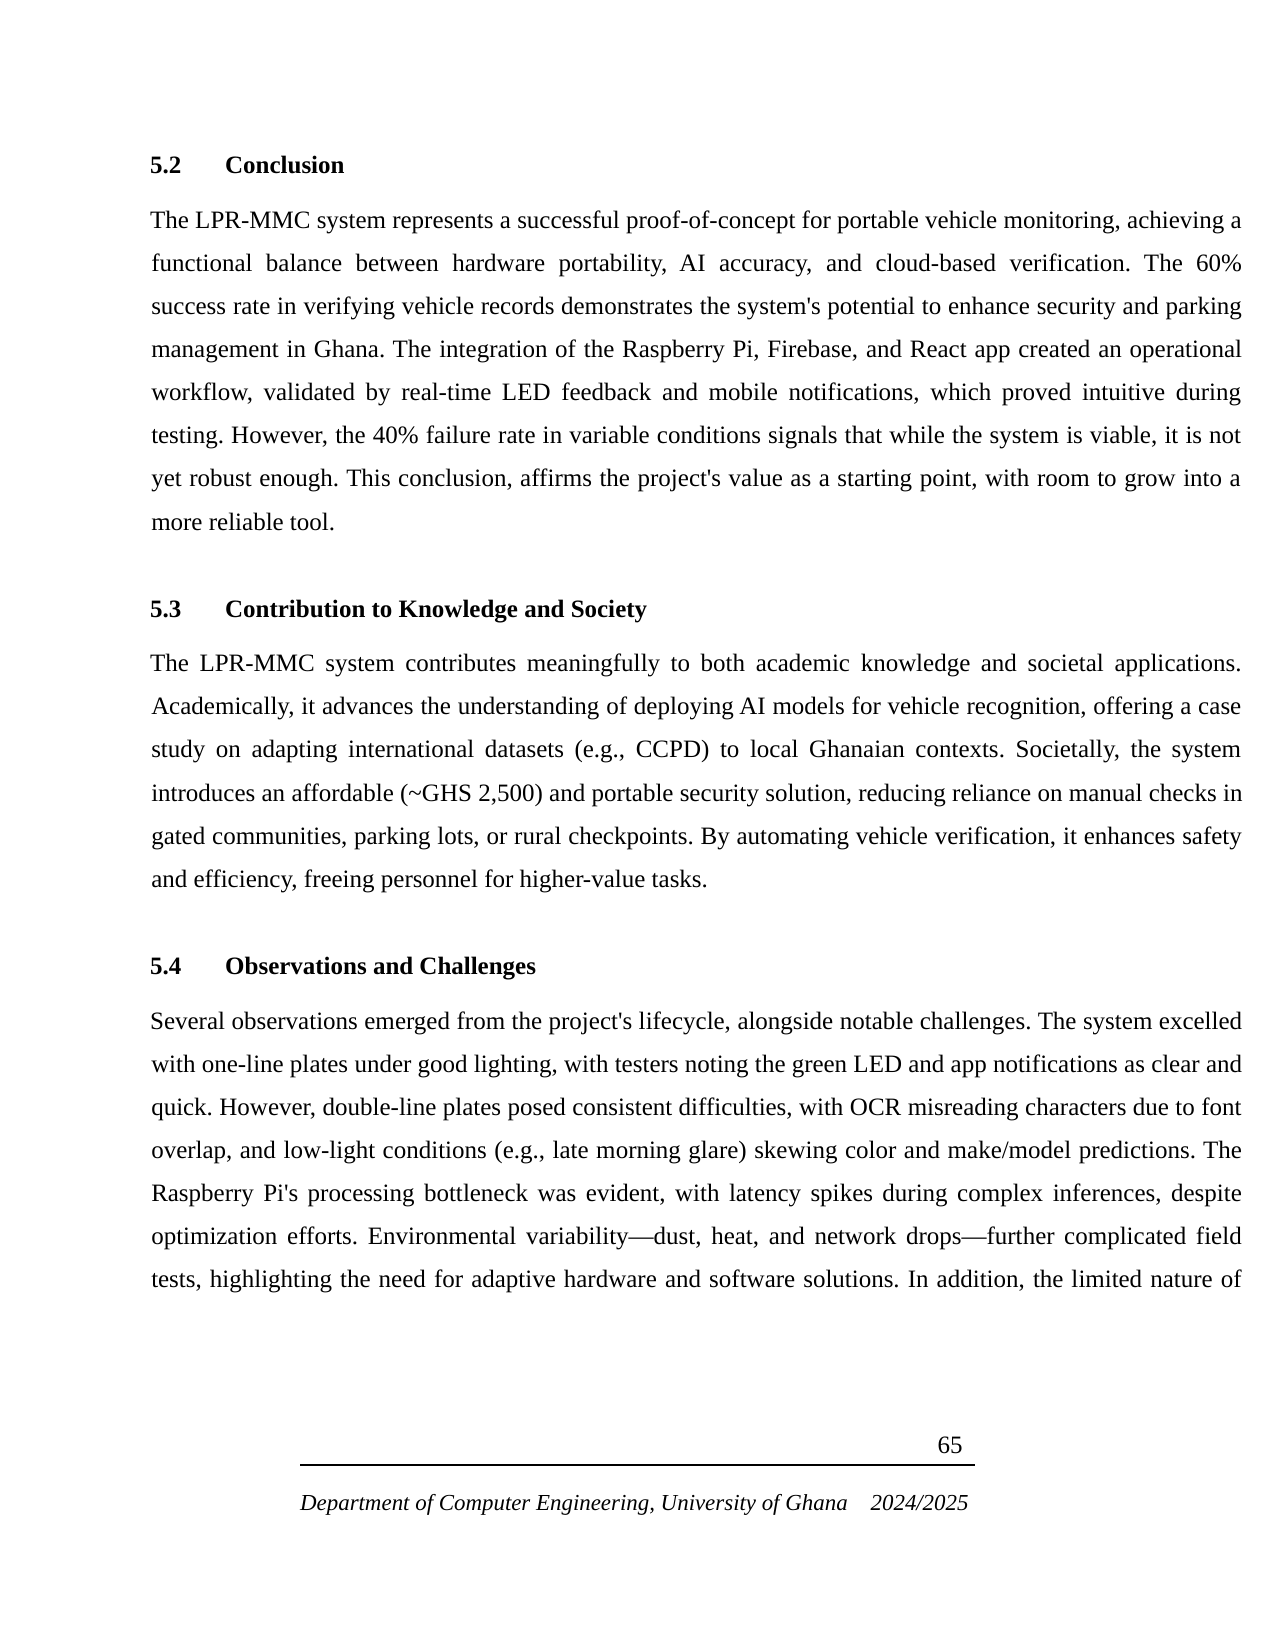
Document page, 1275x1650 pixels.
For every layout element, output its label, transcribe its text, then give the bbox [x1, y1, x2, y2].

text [150, 1006, 1243, 1293]
subtitle 5.3 Contribution to Knowledge and Society [150, 594, 1242, 622]
text The LPR-MMC system represents a successful proof-of-concept for portable vehicle monitoring, achieving a functional balance between hardware portability, AI accuracy, and cloud-based verification. The 60% success rate in verifying vehicle records demonstrates the system's potential to enhance security and parking management in Ghana. The integration of the Raspberry Pi, Firebase, and React app created an operational workflow, validated by real-time LED feedback and mobile notifications, which proved intuitive during testing. However, the 40% failure rate in variable conditions signals that while the system is viable, it is not yet robust enough. This conclusion, affirms the project's value as a starting point, with room to grow into a more reliable tool. [150, 205, 1243, 535]
subtitle 5.4 Observations and Challenges [150, 951, 1242, 980]
text The LPR-MMC system contributes meaningfully to both academic knowledge and societal applications. Academically, it advances the understanding of deploying AI models for vehicle recognition, offering a case study on adapting international datasets (e.g., CCPD) to local Ghanaian contexts. Societally, the system introduces an affordable (~GHS 2,500) and portable security solution, reducing reliance on manual checks in gated communities, parking lots, or rural checkpoints. By automating vehicle verification, it enhances safety and efficiency, freeing personnel for higher-value tasks. [150, 648, 1243, 893]
subtitle 5.2 Conclusion [150, 150, 1242, 179]
